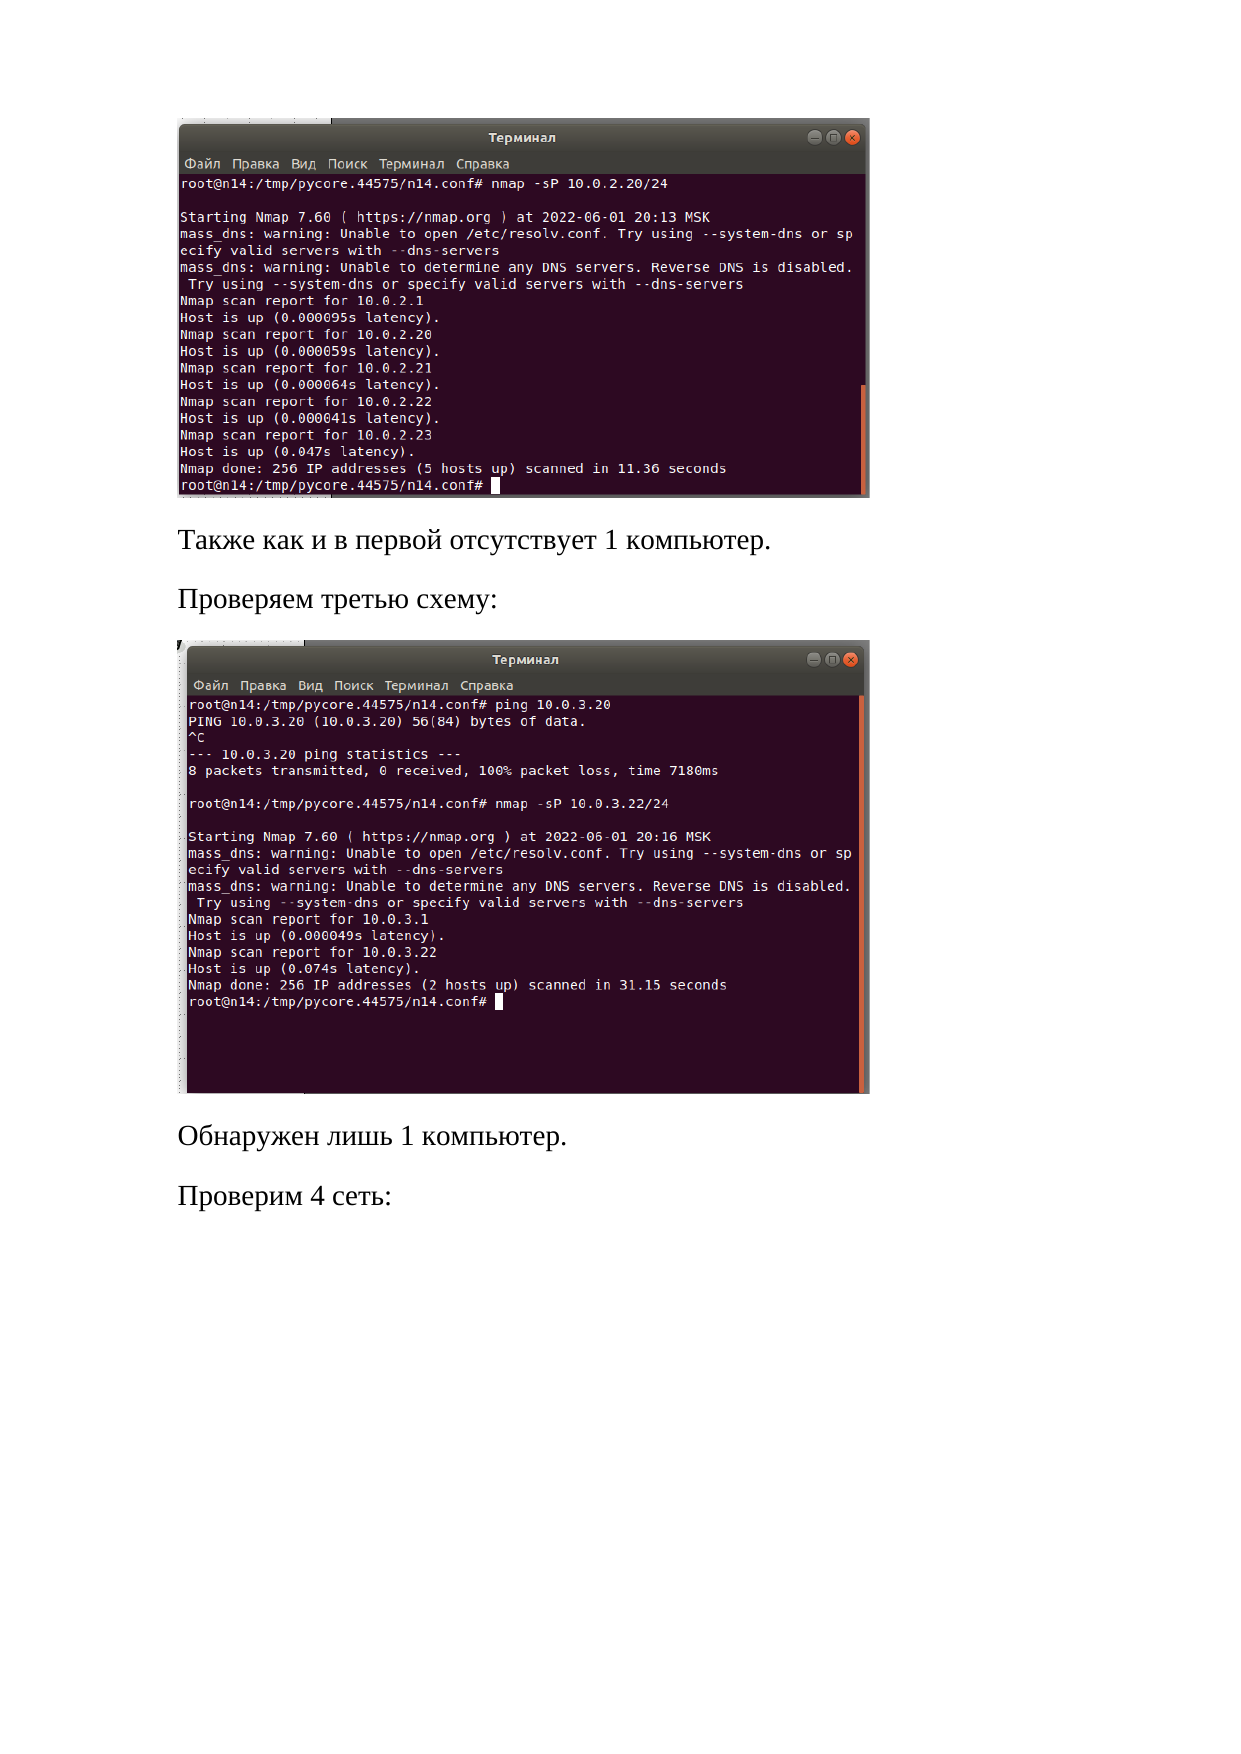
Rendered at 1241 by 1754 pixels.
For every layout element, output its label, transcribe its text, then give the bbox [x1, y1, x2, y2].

text Обнаружен лишь 1 компьютер. [177, 1118, 1152, 1152]
text Также как и в первой отсутствует 1 компьютер. [177, 522, 1152, 556]
text Проверим 4 сеть: [177, 1178, 1152, 1211]
picture [177, 118, 870, 498]
picture [177, 640, 870, 1094]
text Проверяем третью схему: [177, 582, 1152, 615]
